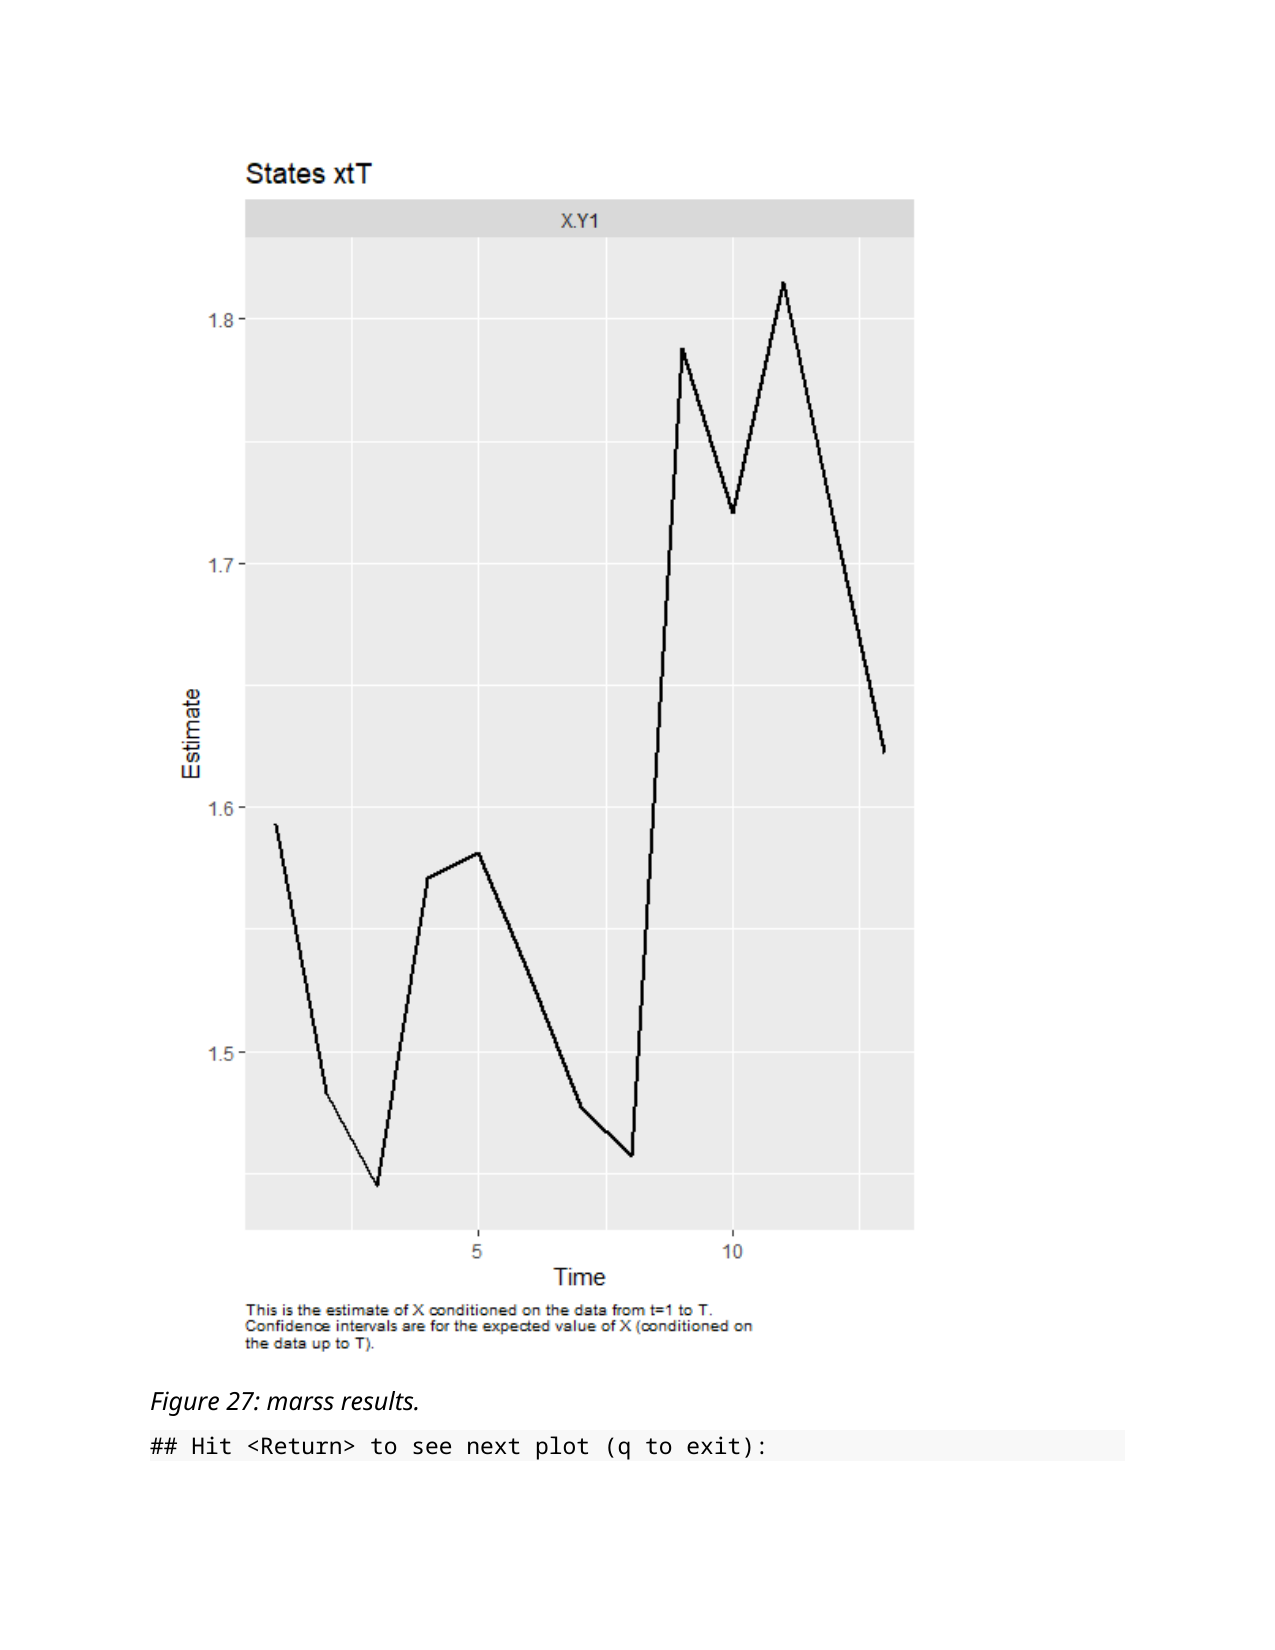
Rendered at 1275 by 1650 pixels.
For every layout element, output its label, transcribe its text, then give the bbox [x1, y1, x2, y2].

text Figure 27: marss results. [150, 1383, 1125, 1417]
text ## Hit <Return> to see next plot (q to exit): [150, 1430, 1125, 1461]
picture [168, 150, 927, 1363]
